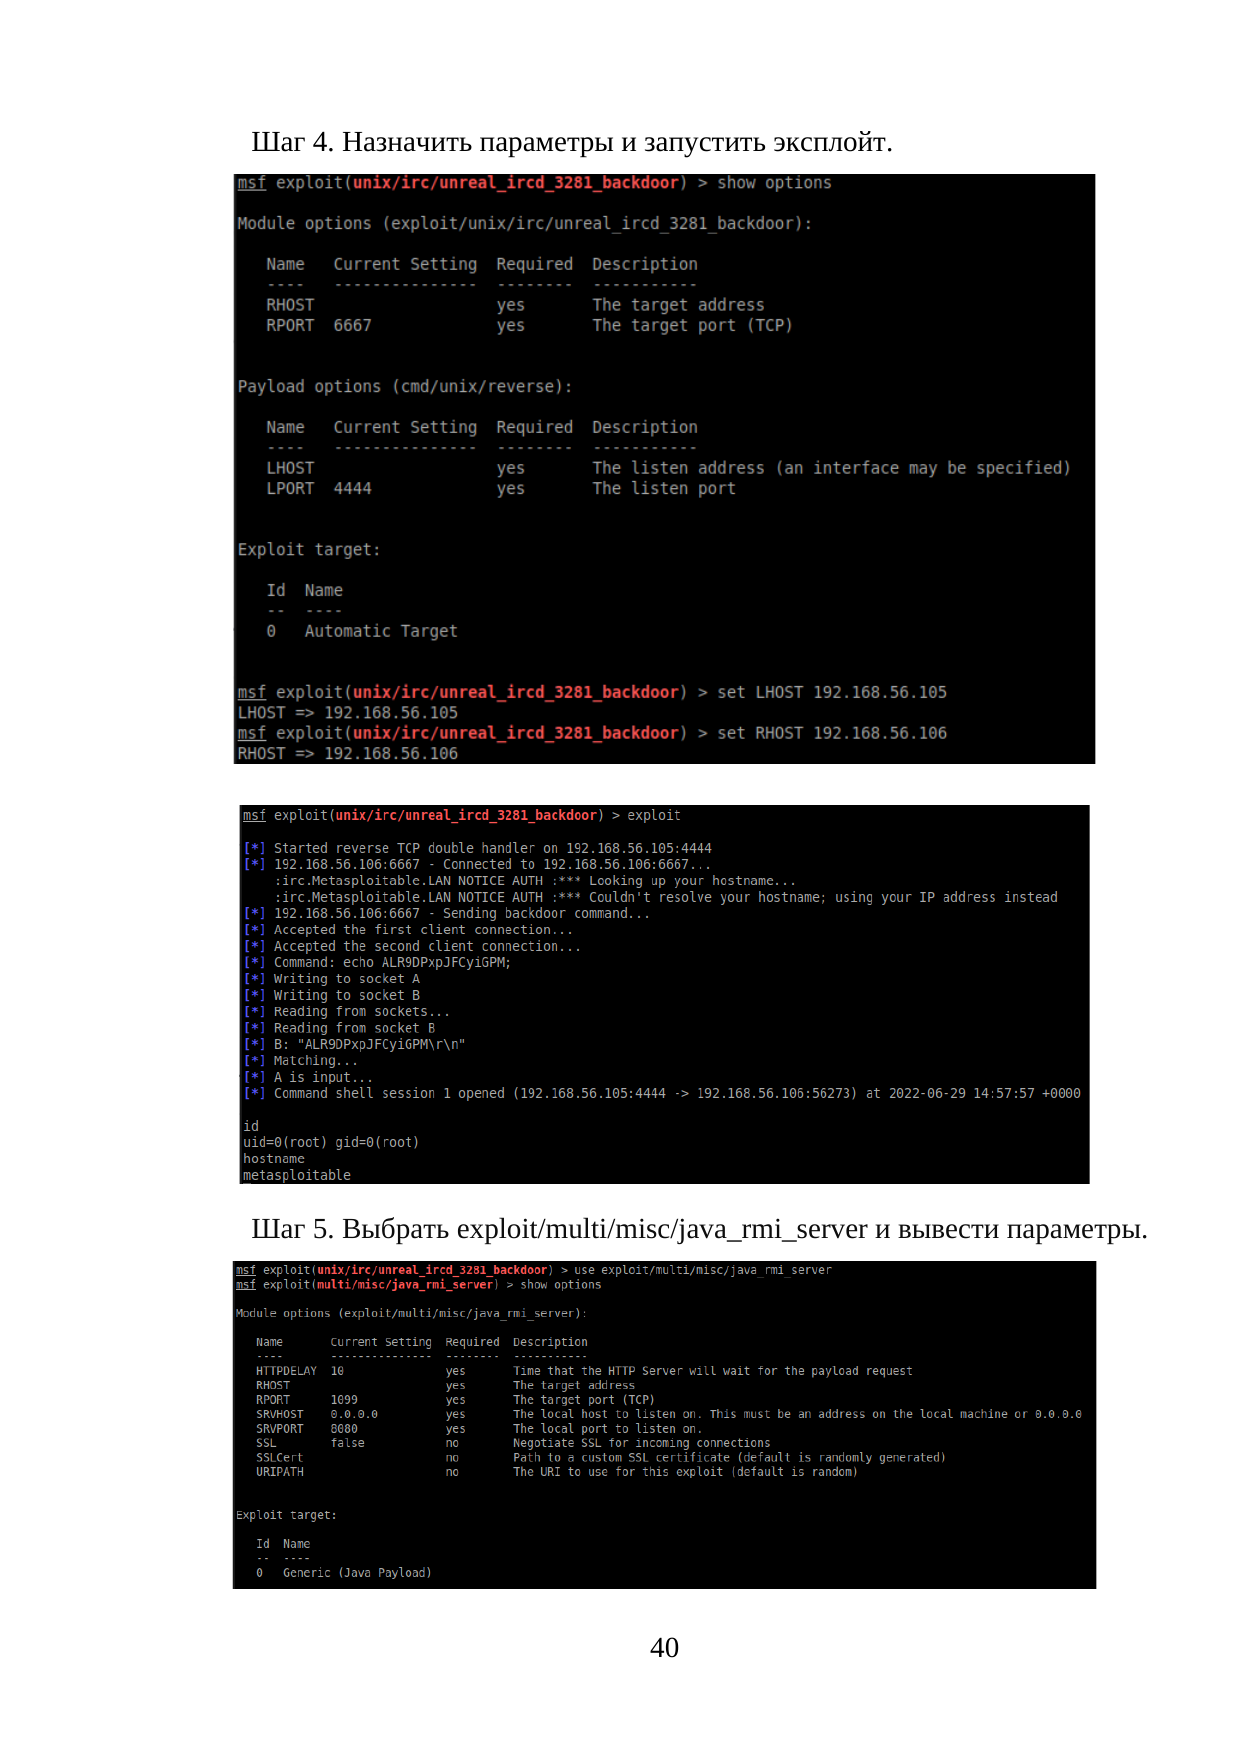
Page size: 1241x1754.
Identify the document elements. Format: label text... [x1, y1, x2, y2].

picture [239, 805, 1090, 1184]
text Шаг 5. Выбрать exploit/multi/misc/java_rmi_server и вывести параметры. [177, 1211, 1152, 1244]
picture [233, 174, 1096, 764]
picture [232, 1261, 1097, 1589]
text Шаг 4. Назначить параметры и запустить эксплойт. [177, 124, 1152, 157]
